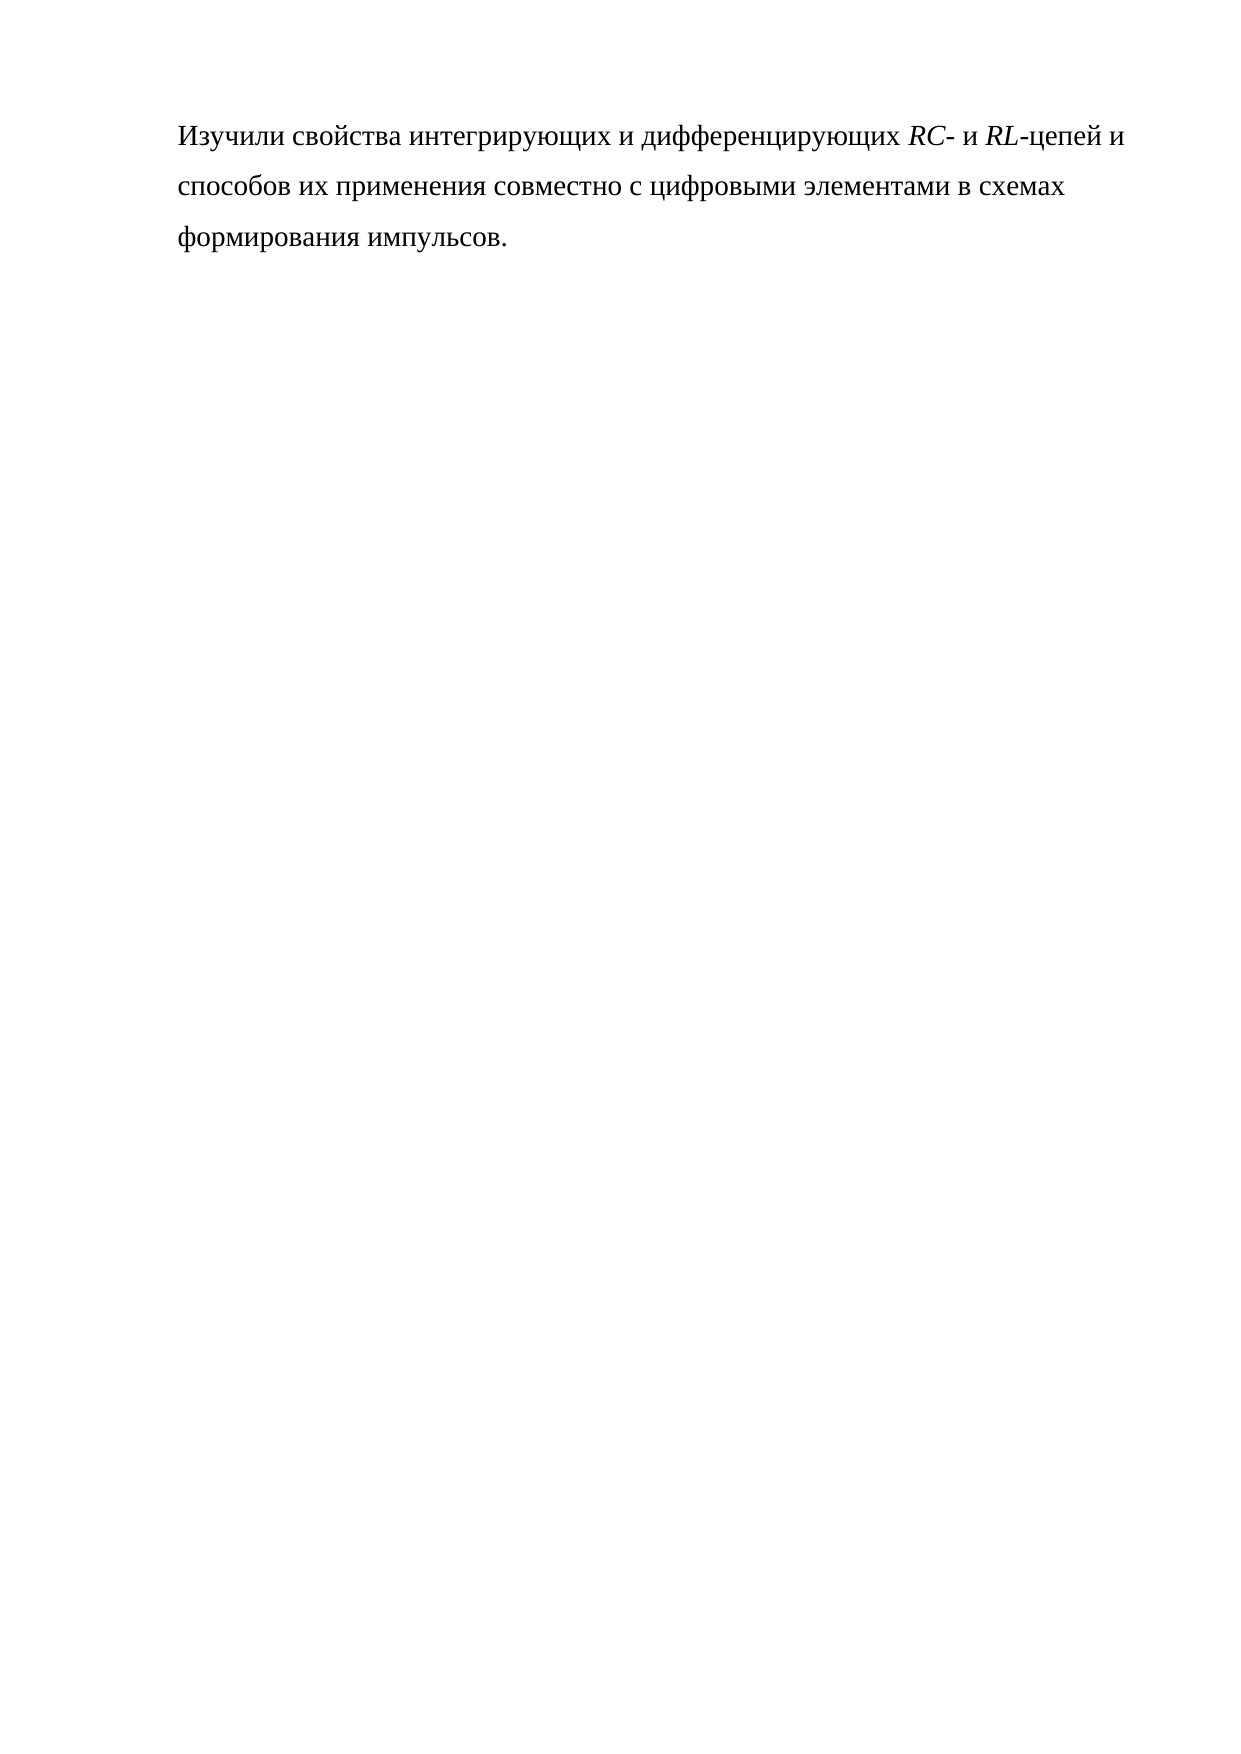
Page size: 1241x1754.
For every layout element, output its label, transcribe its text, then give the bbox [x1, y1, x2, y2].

text Изучили свойства интегрирующих и дифференцирующих RC- и RL-цепей и способов их применения совместно с цифровыми элементами в схемах формирования импульсов. [177, 118, 1152, 252]
